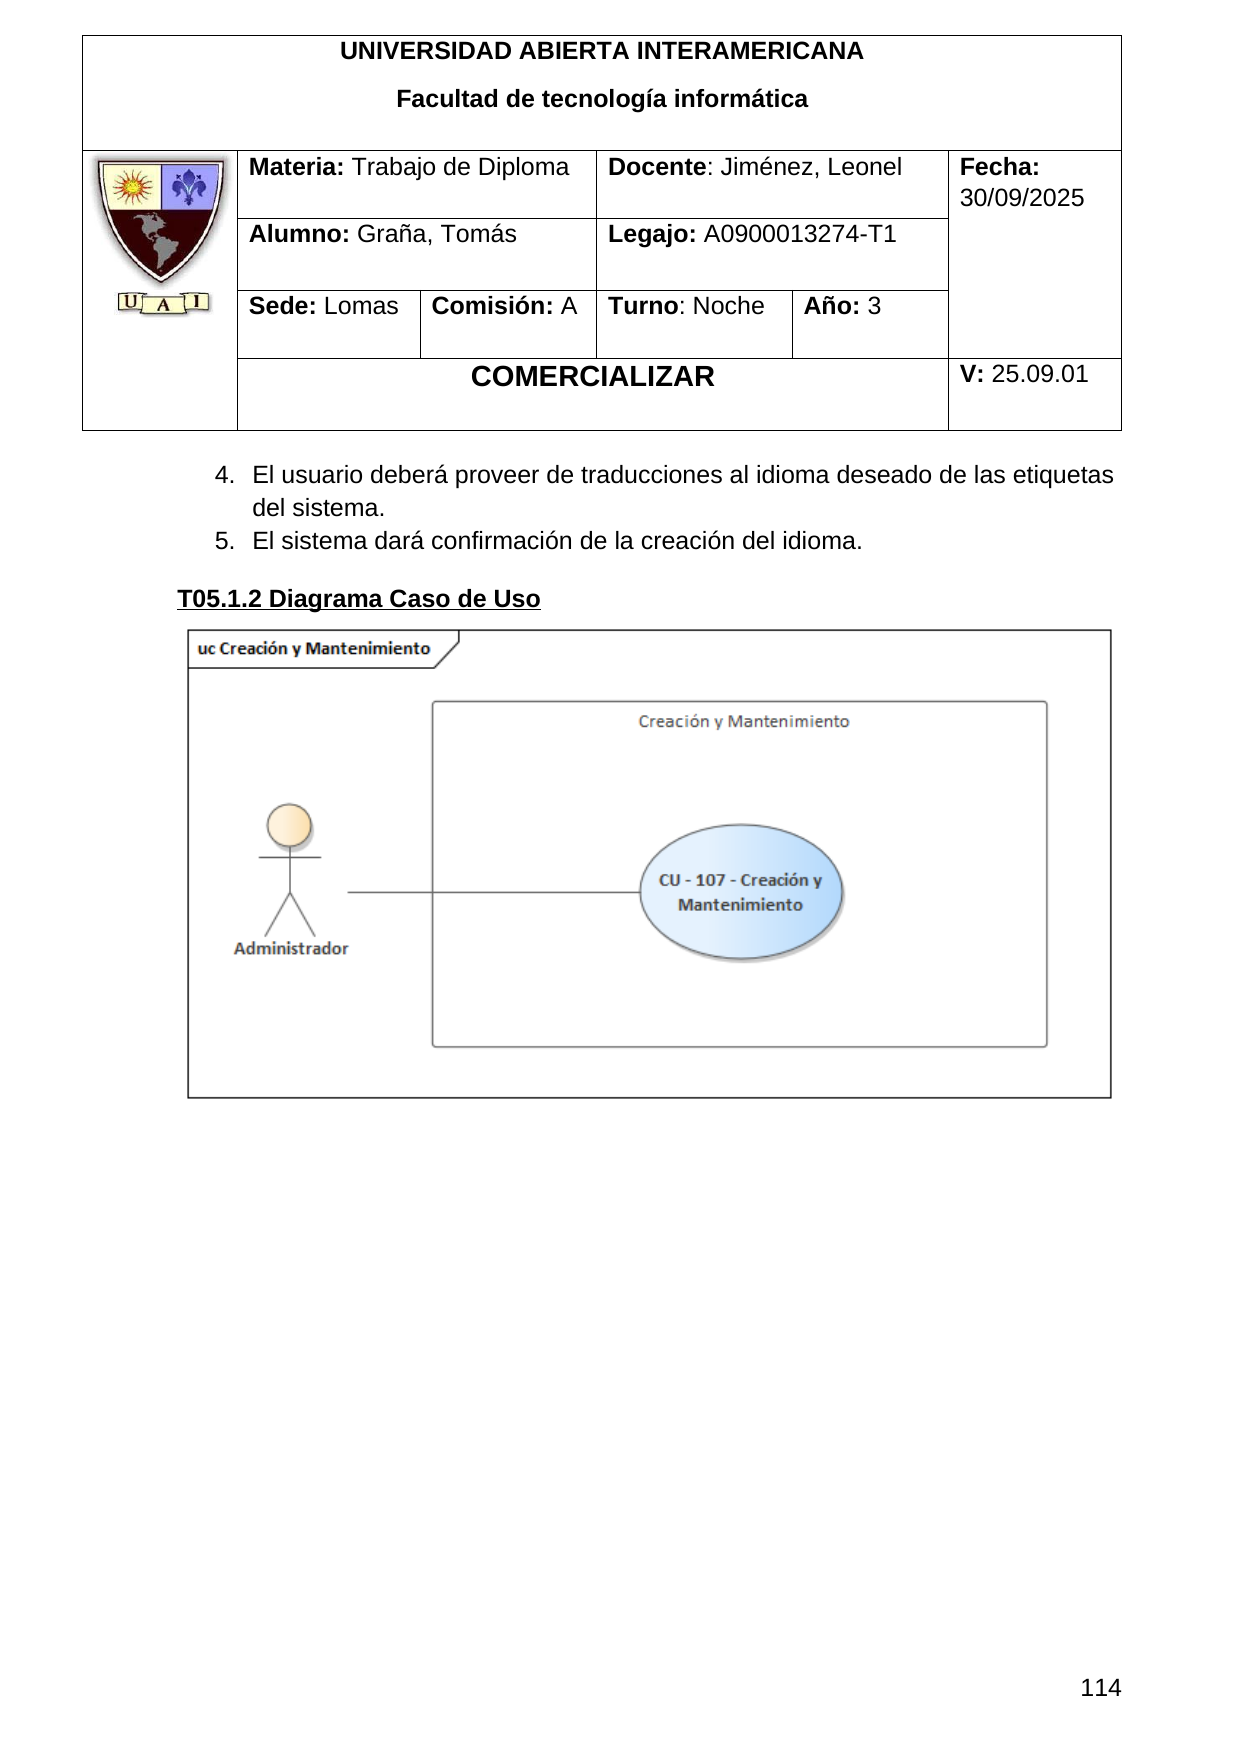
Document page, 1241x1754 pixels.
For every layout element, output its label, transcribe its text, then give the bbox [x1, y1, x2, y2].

list El sistema dará confirmación de la creación del idioma. [214, 526, 1122, 554]
list El usuario deberá proveer de traducciones al idioma deseado de las etiquetas del sistema. [214, 460, 1122, 522]
subtitle T05.1.2 Diagrama Caso de Uso [177, 584, 1122, 613]
picture [87, 151, 234, 320]
picture [177, 619, 1122, 1109]
